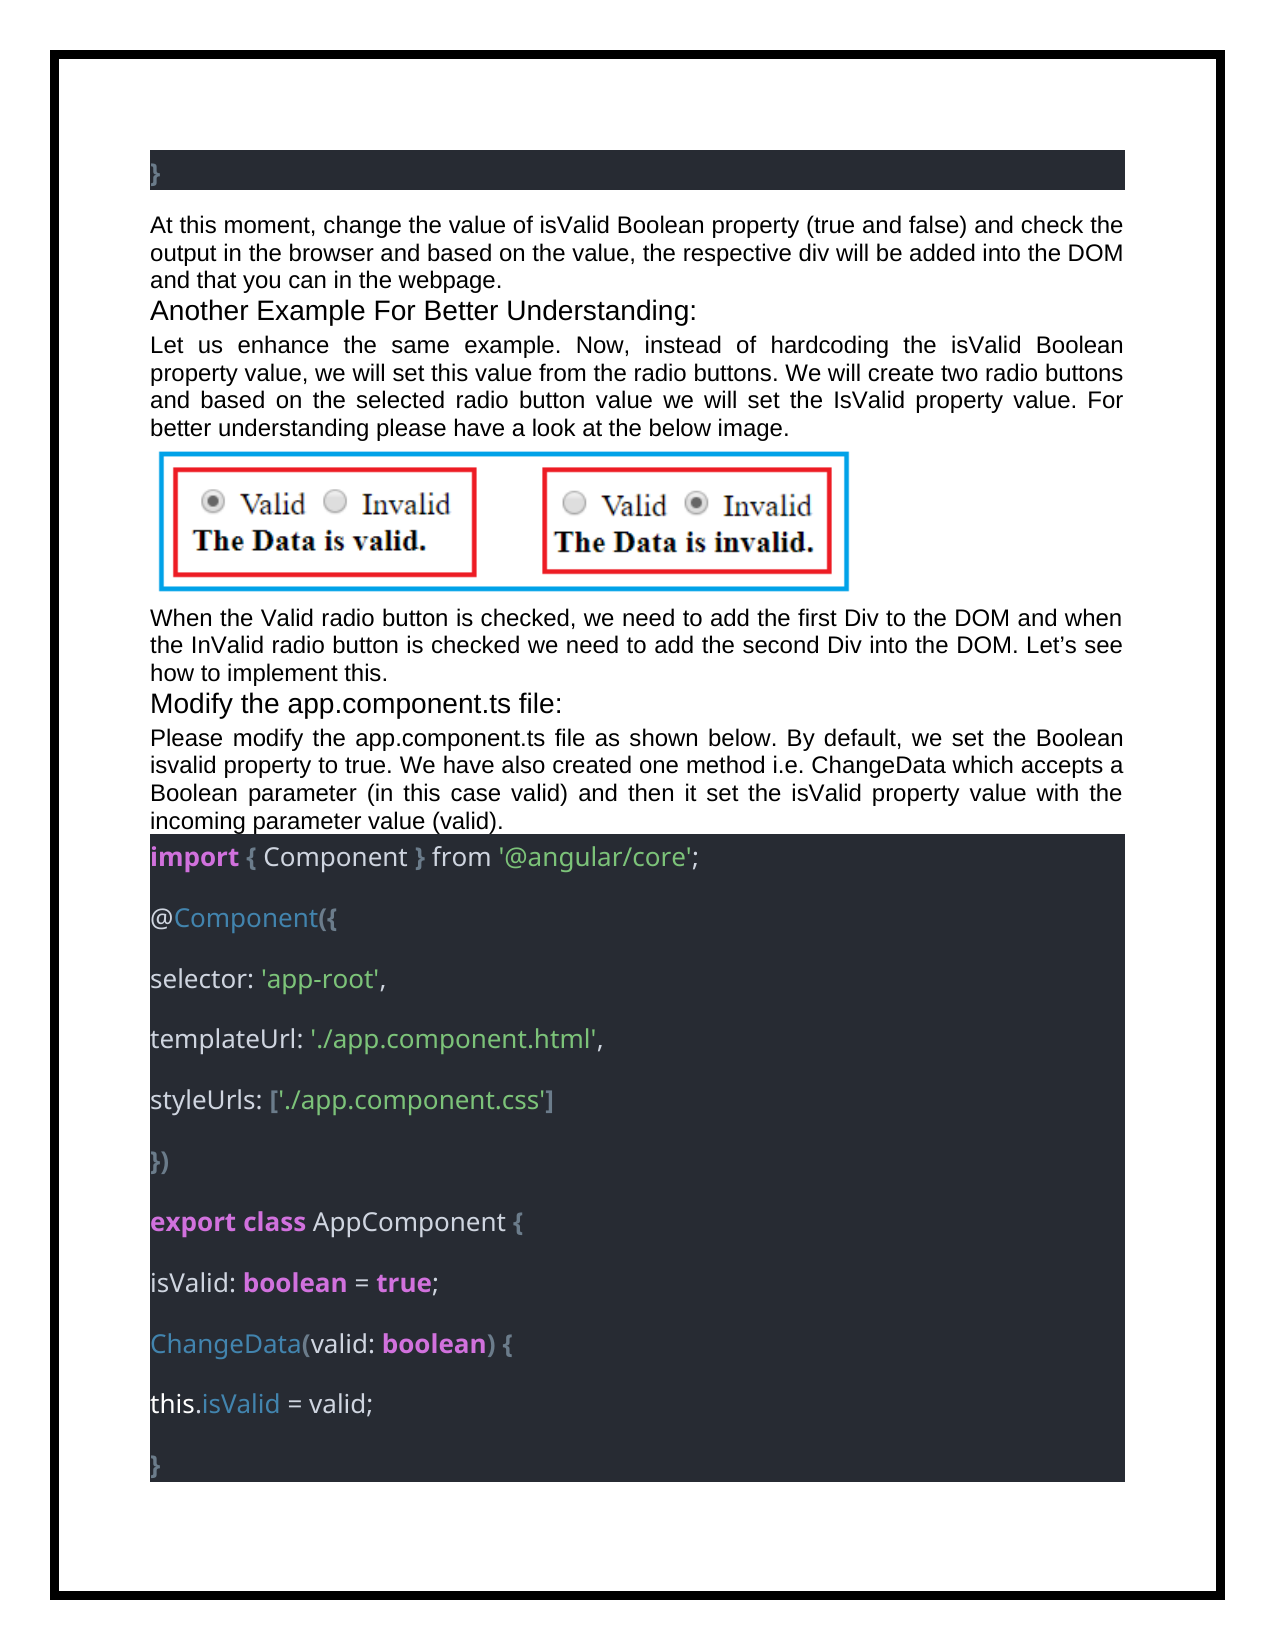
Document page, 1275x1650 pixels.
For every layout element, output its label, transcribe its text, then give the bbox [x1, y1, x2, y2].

subtitle Modify the app.component.ts file: [150, 687, 1125, 719]
picture [150, 441, 857, 604]
text @Component({ [150, 895, 1125, 935]
text this.isValid = valid; [150, 1382, 1125, 1422]
text selector: 'app-root', [150, 956, 1125, 996]
text } [150, 1442, 1125, 1482]
text export class AppComponent { [150, 1199, 1125, 1239]
subtitle Another Example For Better Understanding: [150, 294, 1125, 326]
text Let us enhance the same example. Now, instead of hardcoding the isValid Boolean property value, we will set this value from the radio buttons. We will create two radio buttons and based on the selected radio button value we will set the IsValid property value. For better understanding please have a look at the below image. [150, 331, 1125, 441]
text } [150, 150, 1125, 190]
text Please modify the app.component.ts file as shown below. By default, we set the Boolean isvalid property to true. We have also created one method i.e. ChangeData which accepts a Boolean parameter (in this case valid) and then it set the isValid property value with the incoming parameter value (valid). [150, 724, 1125, 834]
text At this moment, change the value of isValid Boolean property (true and false) and check the output in the browser and based on the value, the respective div will be added into the DOM and that you can in the webpage. [150, 211, 1125, 294]
text import { Component } from '@angular/core'; [150, 834, 1125, 874]
text templateUrl: './app.component.html', [150, 1017, 1125, 1057]
text When the Valid radio button is checked, we need to add the first Div to the DOM and when the InValid radio button is checked we need to add the second Div into the DOM. Let’s see how to implement this. [150, 604, 1125, 687]
text styleUrls: ['./app.component.css'] [150, 1077, 1125, 1117]
text isValid: boolean = true; [150, 1260, 1125, 1300]
text ChangeData(valid: boolean) { [150, 1321, 1125, 1361]
text }) [150, 1138, 1125, 1178]
